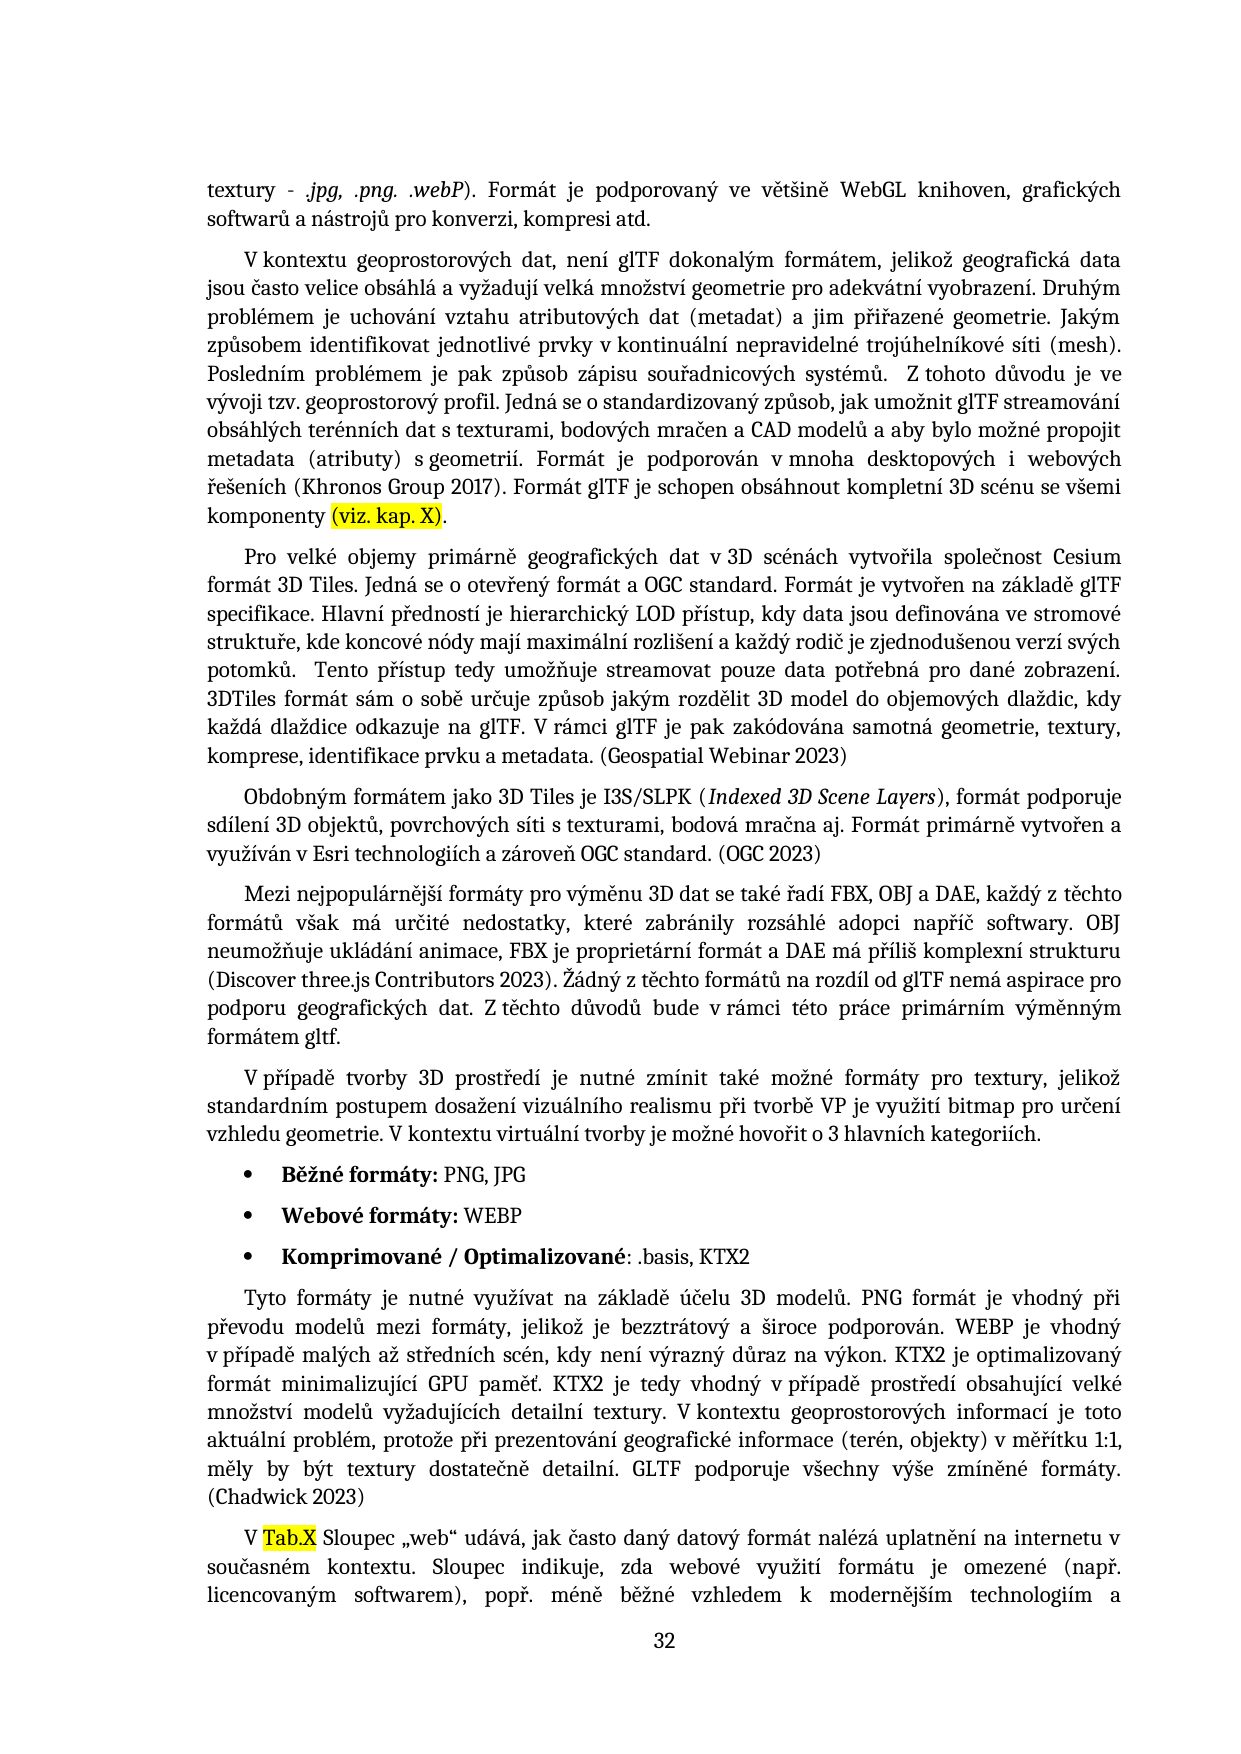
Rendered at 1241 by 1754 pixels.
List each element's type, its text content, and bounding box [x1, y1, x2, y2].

text Pro velké objemy primárně geografických dat v 3D scénách vytvořila společnost Cesium formát 3D Tiles. Jedná se o otevřený formát a OGC standard. Formát je vytvořen na základě glTF specifikace. Hlavní předností je hierarchický LOD přístup, kdy data jsou definována ve stromové struktuře, kde koncové nódy mají maximální rozlišení a každý rodič je zjednodušenou verzí svých potomků. Tento přístup tedy umožňuje streamovat pouze data potřebná pro dané zobrazení. 3DTiles formát sám o sobě určuje způsob jakým rozdělit 3D model do objemových dlaždic, kdy každá dlaždice odkazuje na glTF. V rámci glTF je pak zakódována samotná geometrie, textury, komprese, identifikace prvku a metadata. (Geospatial Webinar 2023) [207, 543, 1122, 769]
list Webové formáty: WEBP [244, 1203, 1122, 1229]
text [207, 177, 1122, 232]
text Obdobným formátem jako 3D Tiles je I3S/SLPK (Indexed 3D Scene Layers), formát podporuje sdílení 3D objektů, povrchových síti s texturami, bodová mračna aj. Formát primárně vytvořen a využíván v Esri technologiích a zároveň OGC standard. (OGC 2023) [207, 783, 1122, 867]
text Tyto formáty je nutné využívat na základě účelu 3D modelů. PNG formát je vhodný při převodu modelů mezi formáty, jelikož je bezztrátový a široce podporován. WEBP je vhodný v případě malých až středních scén, kdy není výrazný důraz na výkon. KTX2 je optimalizovaný formát minimalizující GPU paměť. KTX2 je tedy vhodný v případě prostředí obsahující velké množství modelů vyžadujících detailní textury. V kontextu geoprostorových informací je toto aktuální problém, protože při prezentování geografické informace (terén, objekty) v měřítku 1:1, měly by být textury dostatečně detailní. GLTF podporuje všechny výše zmíněné formáty. (Chadwick 2023) [207, 1285, 1122, 1510]
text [207, 1525, 1122, 1608]
text Mezi nejpopulárnější formáty pro výměnu 3D dat se také řadí FBX, OBJ a DAE, každý z těchto formátů však má určité nedostatky, které zabránily rozsáhlé adopci napříč softwary. OBJ neumožňuje ukládání animace, FBX je proprietární formát a DAE má příliš komplexní strukturu (Discover three.js Contributors 2023). Žádný z těchto formátů na rozdíl od glTF nemá aspirace pro podporu geografických dat. Z těchto důvodů bude v rámci této práce primárním výměnným formátem gltf. [207, 881, 1122, 1050]
text V kontextu geoprostorových dat, není glTF dokonalým formátem, jelikož geografická data jsou často velice obsáhlá a vyžadují velká množství geometrie pro adekvátní vyobrazení. Druhým problémem je uchování vztahu atributových dat (metadat) a jim přiřazené geometrie. Jakým způsobem identifikovat jednotlivé prvky v kontinuální nepravidelné trojúhelníkové síti (mesh). Posledním problémem je pak způsob zápisu souřadnicových systémů. Z tohoto důvodu je ve vývoji tzv. geoprostorový profil. Jedná se o standardizovaný způsob, jak umožnit glTF streamování obsáhlých terénních dat s texturami, bodových mračen a CAD modelů a aby bylo možné propojit metadata (atributy) s geometrií. Formát je podporován v mnoha desktopových i webových řešeních (Khronos Group 2017). Formát glTF je schopen obsáhnout kompletní 3D scénu se všemi komponenty (viz. kap. X). [207, 247, 1122, 529]
list Komprimované / Optimalizované: .basis, KTX2 [244, 1244, 1122, 1270]
text V případě tvorby 3D prostředí je nutné zmínit také možné formáty pro textury, jelikož standardním postupem dosažení vizuálního realismu při tvorbě VP je využití bitmap pro určení vzhledu geometrie. V kontextu virtuální tvorby je možné hovořit o 3 hlavních kategoriích. [207, 1064, 1122, 1148]
list Běžné formáty: PNG, JPG [244, 1162, 1122, 1188]
